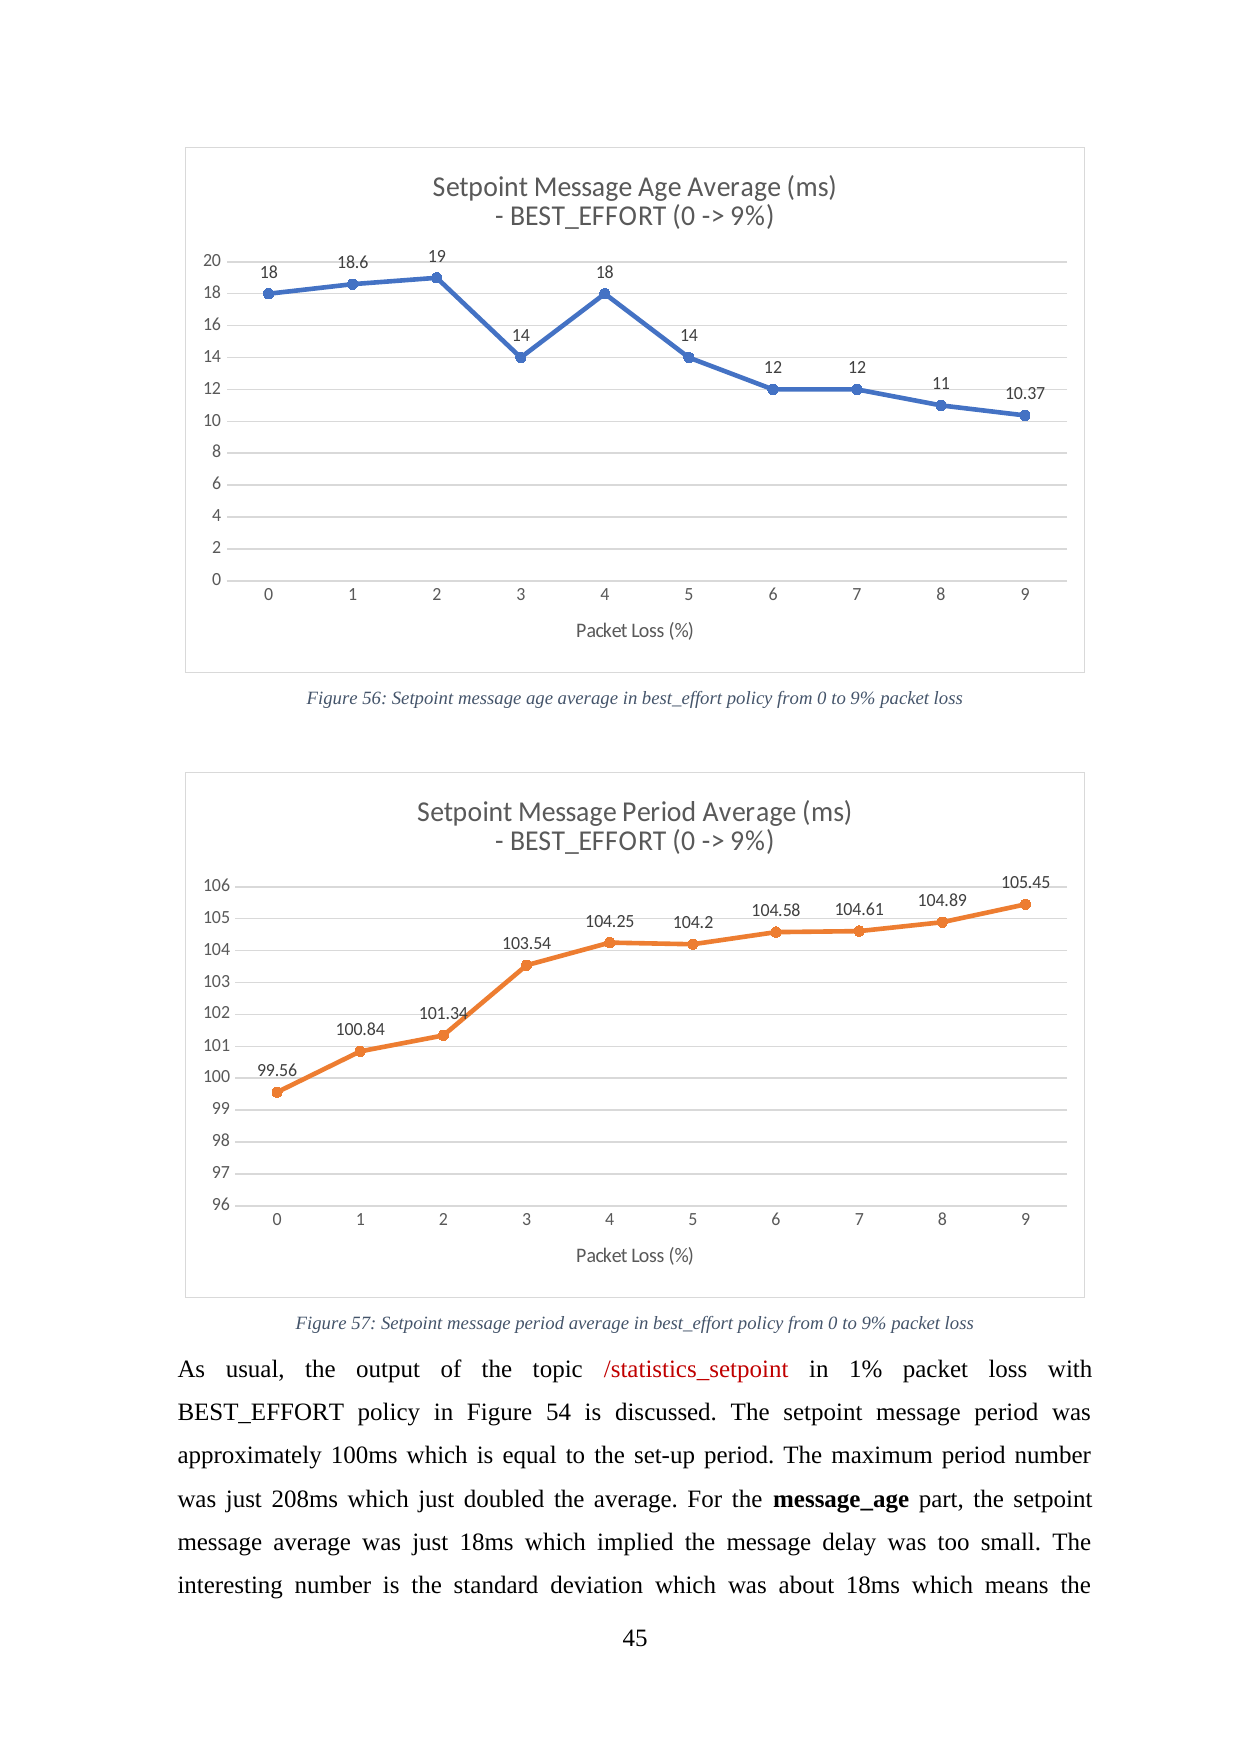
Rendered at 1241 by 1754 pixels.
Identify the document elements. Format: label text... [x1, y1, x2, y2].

text Figure 57: Setpoint message period average in best_effort policy from 0 to 9% packet loss [177, 1312, 1092, 1333]
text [177, 1354, 1092, 1599]
text Figure 56: Setpoint message age average in best_effort policy from 0 to 9% packet loss [177, 687, 1092, 709]
